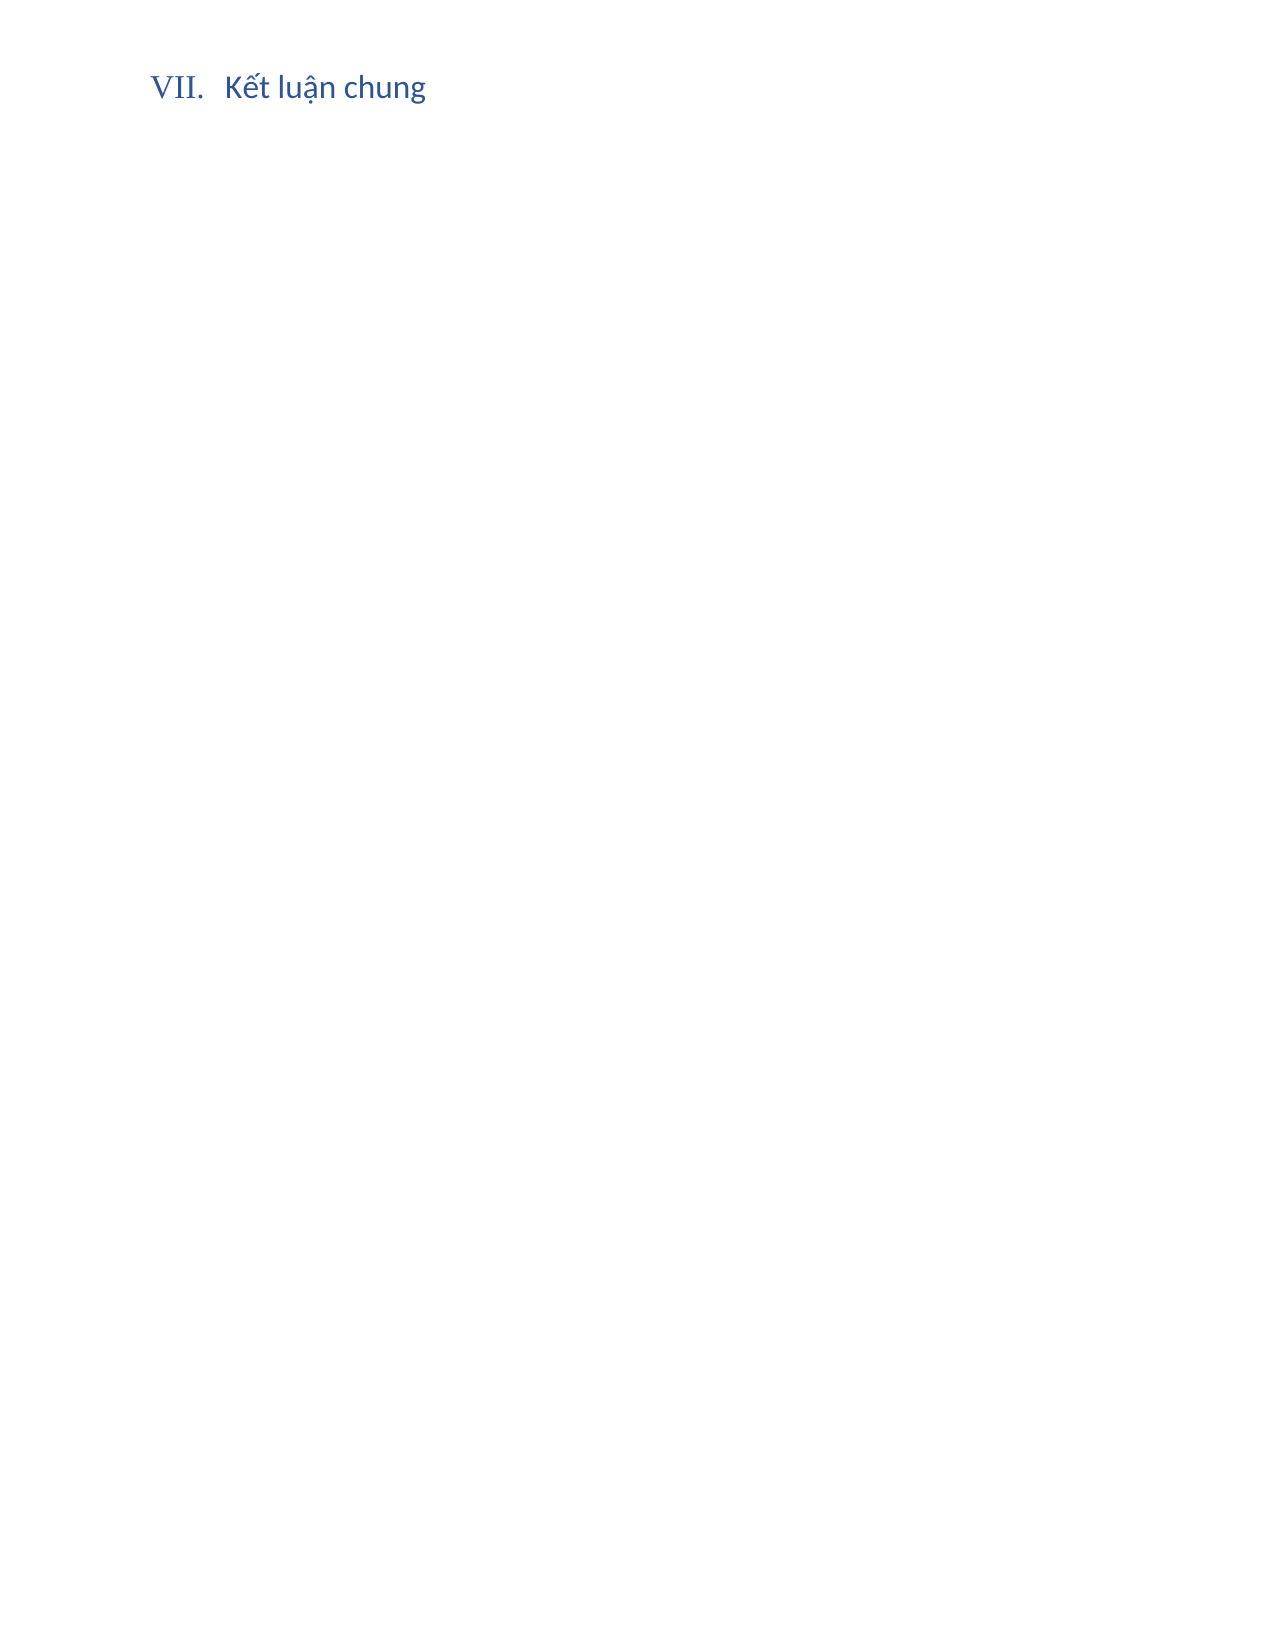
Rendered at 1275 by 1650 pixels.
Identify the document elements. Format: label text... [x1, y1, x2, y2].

subtitle Kết luận chung [150, 66, 1125, 106]
